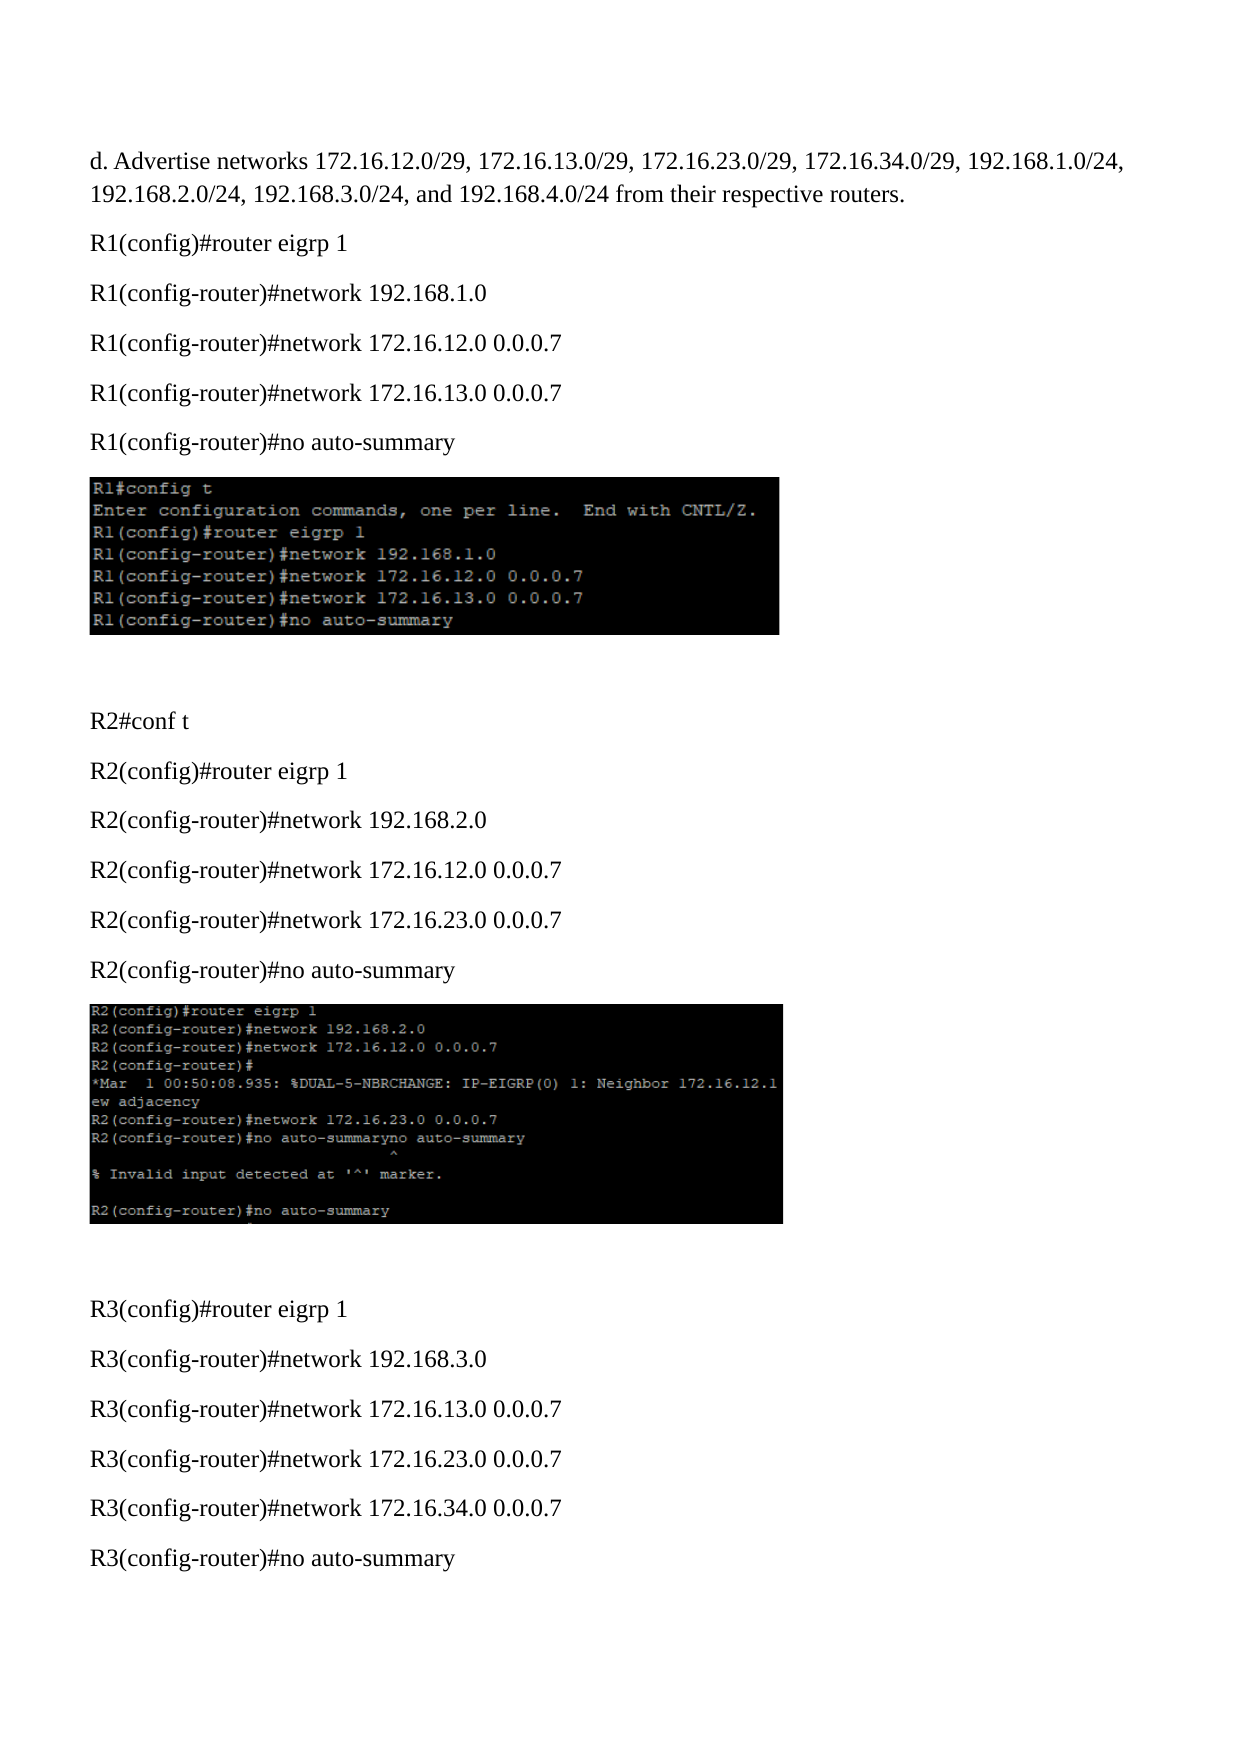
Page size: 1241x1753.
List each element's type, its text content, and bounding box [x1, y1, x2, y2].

text R3(config-router)#no auto-summary [89, 1543, 1182, 1572]
text R1(config)#router eigrp 1 [89, 228, 1182, 257]
picture [89, 477, 780, 635]
text R3(config-router)#network 172.16.23.0 0.0.0.7 [89, 1444, 1182, 1472]
text R2#conf t [89, 706, 1182, 735]
text R3(config)#router eigrp 1 [89, 1294, 1182, 1323]
text R1(config-router)#network 172.16.13.0 0.0.0.7 [89, 378, 1182, 406]
text R1(config-router)#network 192.168.1.0 [89, 278, 1182, 307]
text R3(config-router)#network 192.168.3.0 [89, 1344, 1182, 1373]
picture [89, 1004, 784, 1224]
text R1(config-router)#no auto-summary [89, 427, 1182, 456]
text R2(config-router)#no auto-summary [89, 955, 1182, 983]
text R2(config)#router eigrp 1 [89, 756, 1182, 785]
text R3(config-router)#network 172.16.13.0 0.0.0.7 [89, 1394, 1182, 1423]
text R3(config-router)#network 172.16.34.0 0.0.0.7 [89, 1493, 1182, 1522]
text R2(config-router)#network 192.168.2.0 [89, 806, 1182, 834]
text R2(config-router)#network 172.16.23.0 0.0.0.7 [89, 905, 1182, 934]
text R2(config-router)#network 172.16.12.0 0.0.0.7 [89, 855, 1182, 884]
text R1(config-router)#network 172.16.12.0 0.0.0.7 [89, 328, 1182, 357]
text d. Advertise networks 172.16.12.0/29, 172.16.13.0/29, 172.16.23.0/29, 172.16.34.0/29, 192.168.1.0/24, 192.168.2.0/24, 192.168.3.0/24, and 192.168.4.0/24 from their respective routers. [89, 146, 1182, 208]
